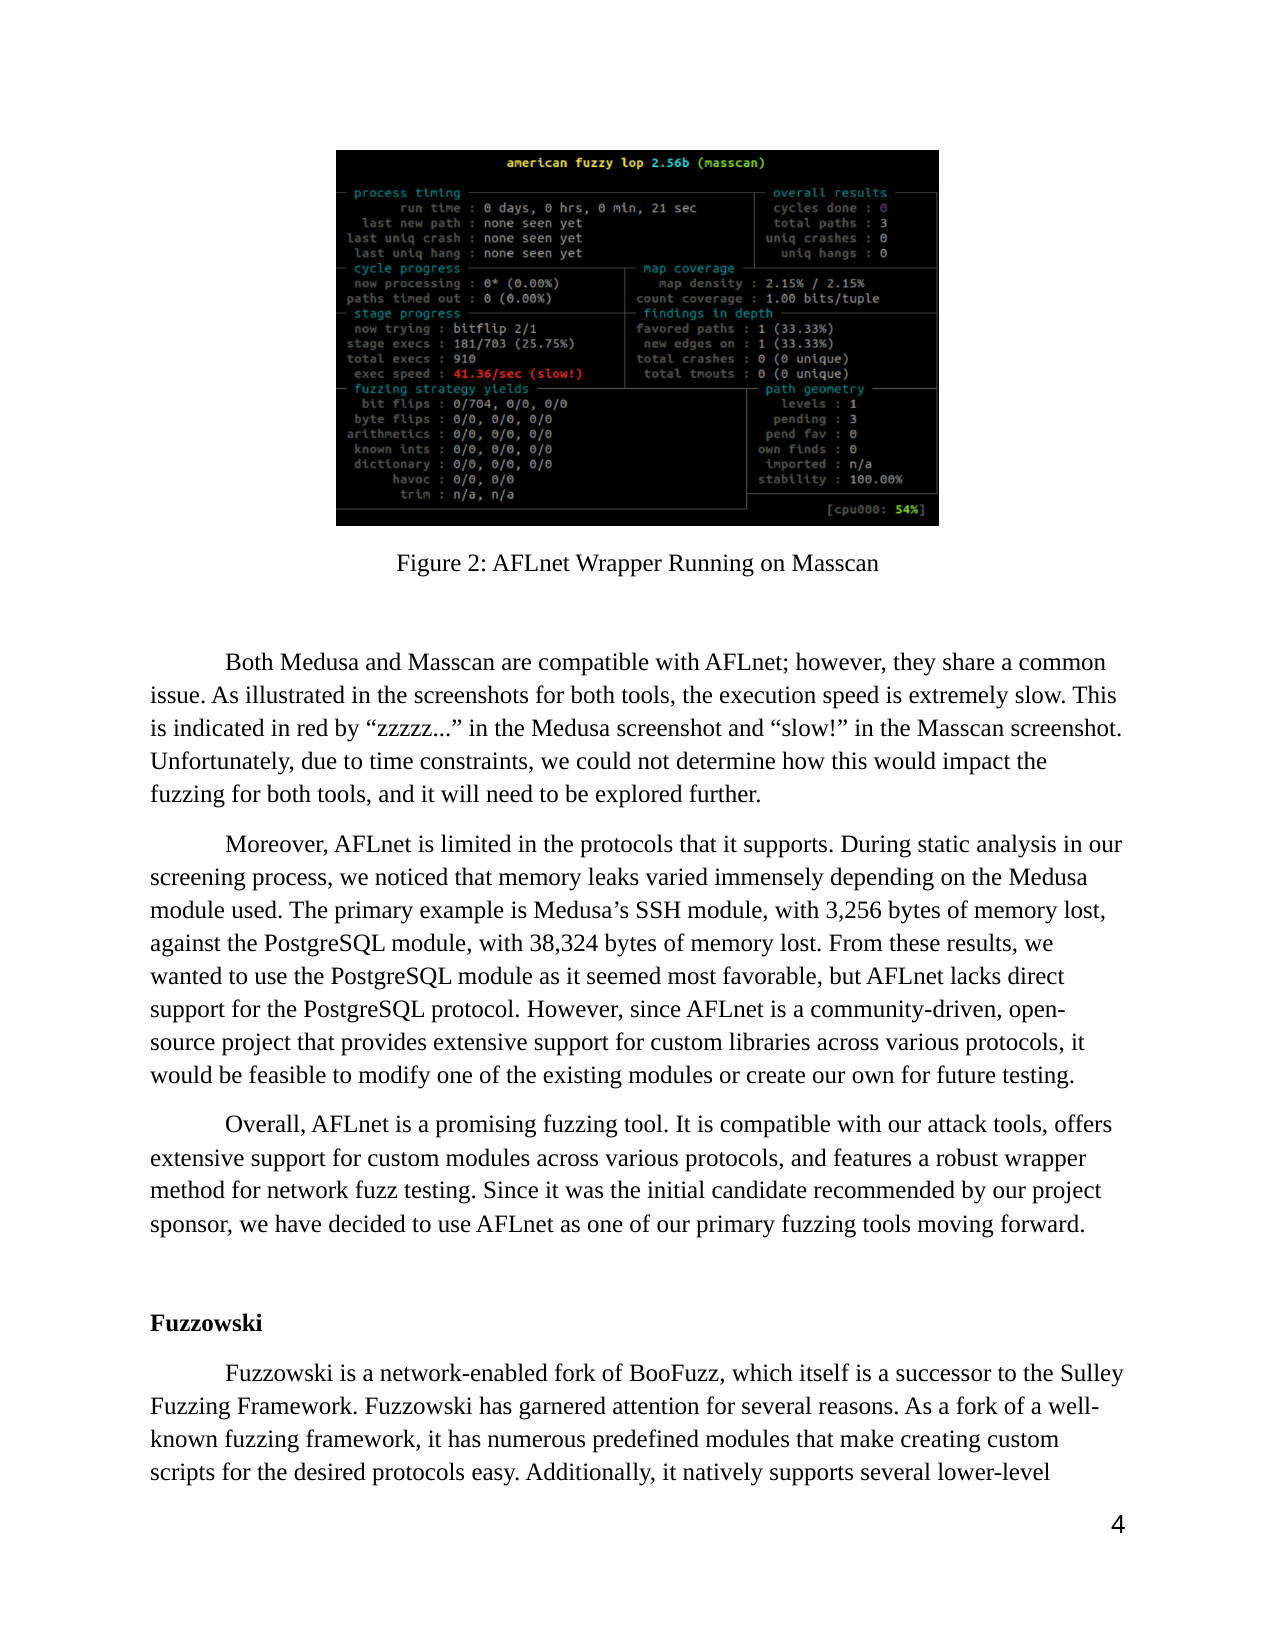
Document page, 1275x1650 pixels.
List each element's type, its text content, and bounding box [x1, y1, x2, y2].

text Figure 2: AFLnet Wrapper Running on Masscan [150, 548, 1125, 576]
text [150, 1358, 1125, 1486]
text Fuzzowski [150, 1308, 1125, 1337]
text Moreover, AFLnet is limited in the protocols that it supports. During static analysis in our screening process, we noticed that memory leaks varied immensely depending on the Medusa module used. The primary example is Medusa’s SSH module, with 3,256 bytes of memory lost, against the PostgreSQL module, with 38,324 bytes of memory lost. From these results, we wanted to use the PostgreSQL module as it seemed most favorable, but AFLnet lacks direct support for the PostgreSQL protocol. However, since AFLnet is a community-driven, open-source project that provides extensive support for custom libraries across various protocols, it would be feasible to modify one of the existing modules or create our own for future testing. [150, 829, 1125, 1089]
picture [336, 150, 939, 526]
text Both Medusa and Masscan are compatible with AFLnet; however, they share a common issue. As illustrated in the screenshots for both tools, the execution speed is extremely slow. This is indicated in red by “zzzzz...” in the Medusa screenshot and “slow!” in the Masscan screenshot. Unfortunately, due to time constraints, we could not determine how this would impact the fuzzing for both tools, and it will need to be explored further. [150, 647, 1125, 808]
text Overall, AFLnet is a promising fuzzing tool. It is compatible with our attack tools, offers extensive support for custom modules across various protocols, and features a robust wrapper method for network fuzz testing. Since it was the initial candidate recommended by our project sponsor, we have decided to use AFLnet as one of our primary fuzzing tools moving forward. [150, 1109, 1125, 1237]
